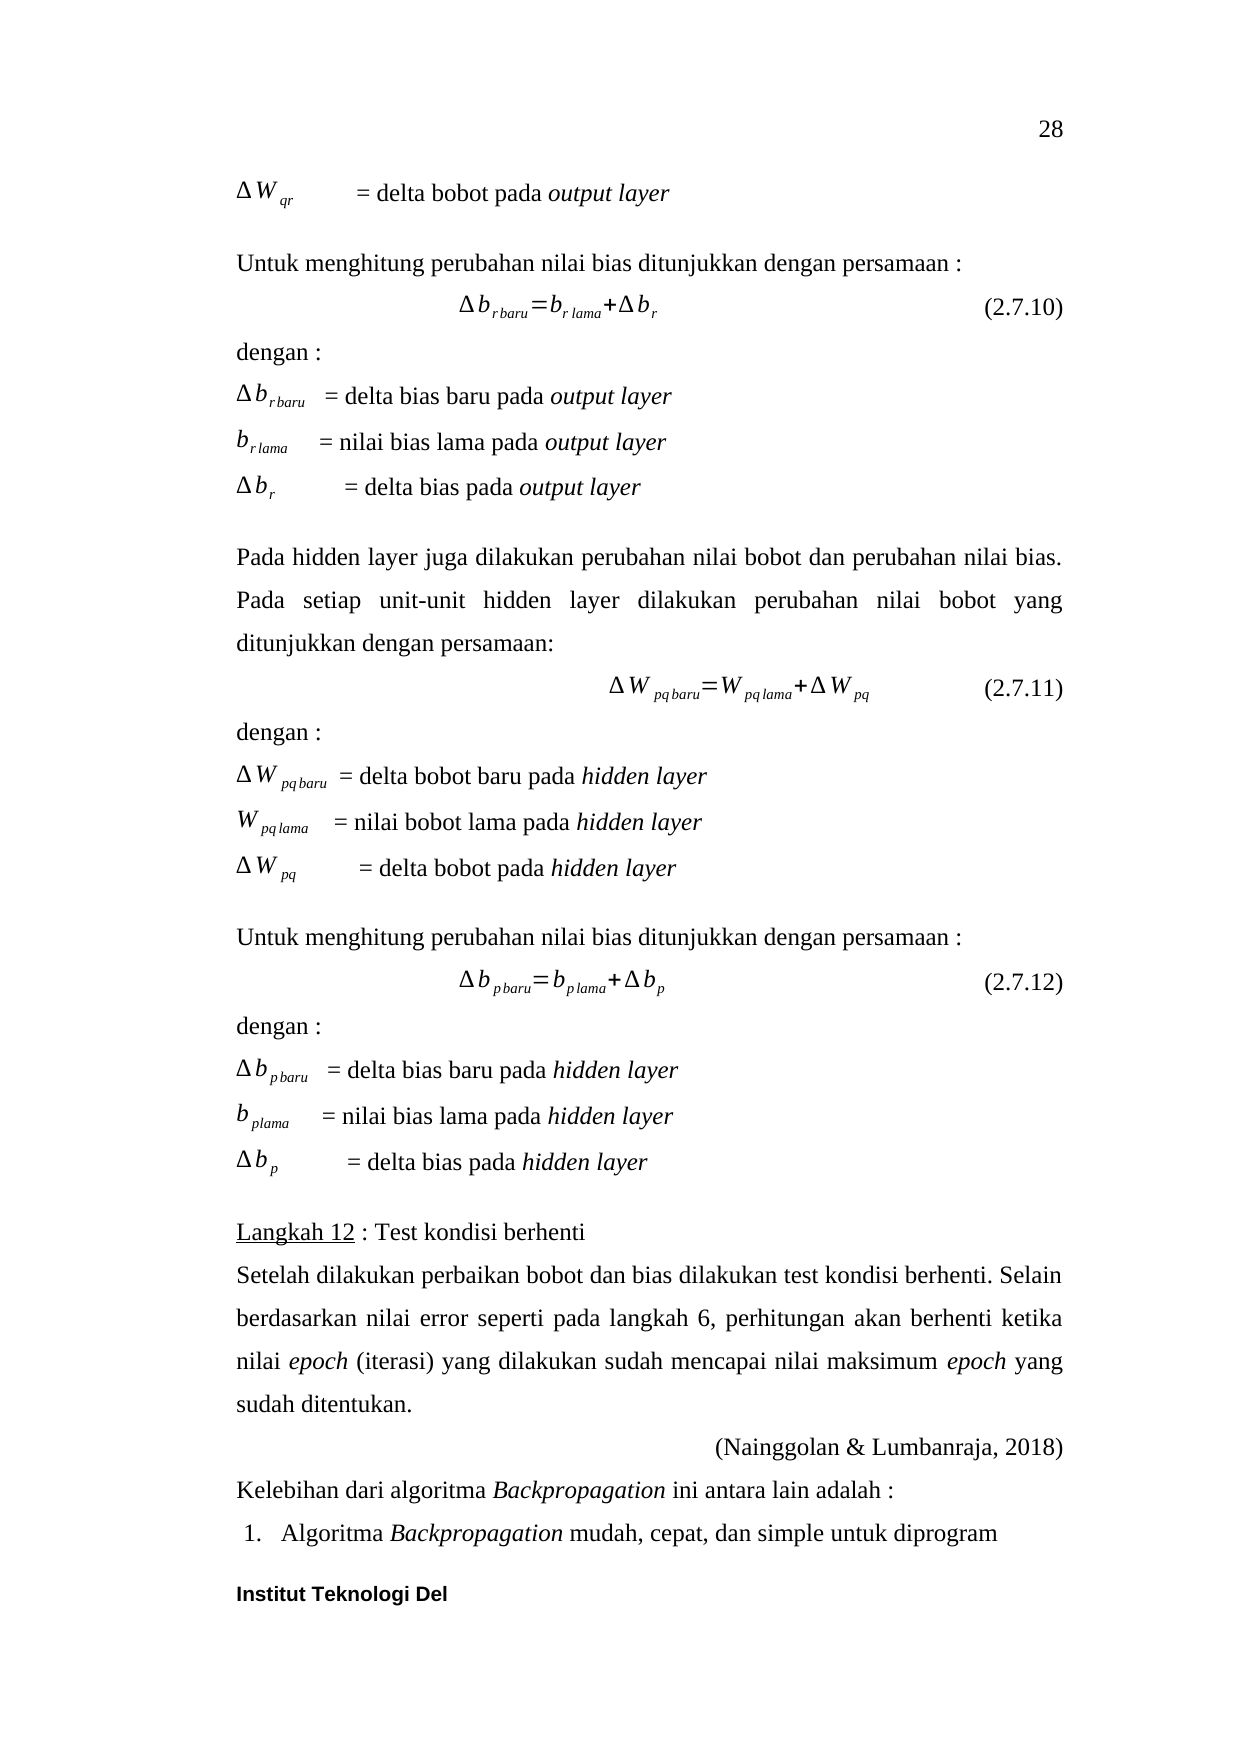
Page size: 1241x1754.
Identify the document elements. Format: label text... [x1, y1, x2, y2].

text (Nainggolan & Lumbanraja, 2018) [236, 1432, 1063, 1461]
text (2.7.12) [236, 966, 1063, 997]
text = nilai bias lama pada output layer [236, 426, 1063, 457]
text (2.7.10) [236, 291, 1063, 322]
text Langkah 12 : Test kondisi berhenti [236, 1217, 1063, 1245]
text = nilai bias lama pada hidden layer [236, 1100, 1063, 1131]
text = delta bobot pada hidden layer [236, 852, 1063, 883]
text = delta bias pada output layer [236, 471, 1063, 503]
text = delta bobot baru pada hidden layer [236, 760, 1063, 792]
text = delta bias baru pada hidden layer [236, 1054, 1063, 1086]
text = nilai bobot lama pada hidden layer [236, 806, 1063, 837]
text (2.7.11) [236, 671, 1063, 703]
text Pada hidden layer juga dilakukan perubahan nilai bobot dan perubahan nilai bias. Pada setiap unit-unit hidden layer dilakukan perubahan nilai bobot yang ditunjukkan dengan persamaan: [236, 542, 1063, 657]
text dengan : [236, 1011, 1063, 1040]
text Untuk menghitung perubahan nilai bias ditunjukkan dengan persamaan : [236, 248, 1063, 277]
list Algoritma Backpropagation mudah, cepat, dan simple untuk diprogram [243, 1518, 1063, 1547]
text = delta bias pada hidden layer [236, 1146, 1063, 1177]
text Setelah dilakukan perbaikan bobot dan bias dilakukan test kondisi berhenti. Selain berdasarkan nilai error seperti pada langkah 6, perhitungan akan berhenti ketika nilai epoch (iterasi) yang dilakukan sudah mencapai nilai maksimum epoch yang sudah ditentukan. [236, 1260, 1063, 1418]
text = delta bias baru pada output layer [236, 380, 1063, 411]
text dengan : [236, 717, 1063, 746]
text Kelebihan dari algoritma Backpropagation ini antara lain adalah : [236, 1475, 1063, 1504]
text = delta bobot pada output layer [236, 177, 1063, 208]
text dengan : [236, 337, 1063, 365]
text Untuk menghitung perubahan nilai bias ditunjukkan dengan persamaan : [236, 922, 1063, 951]
